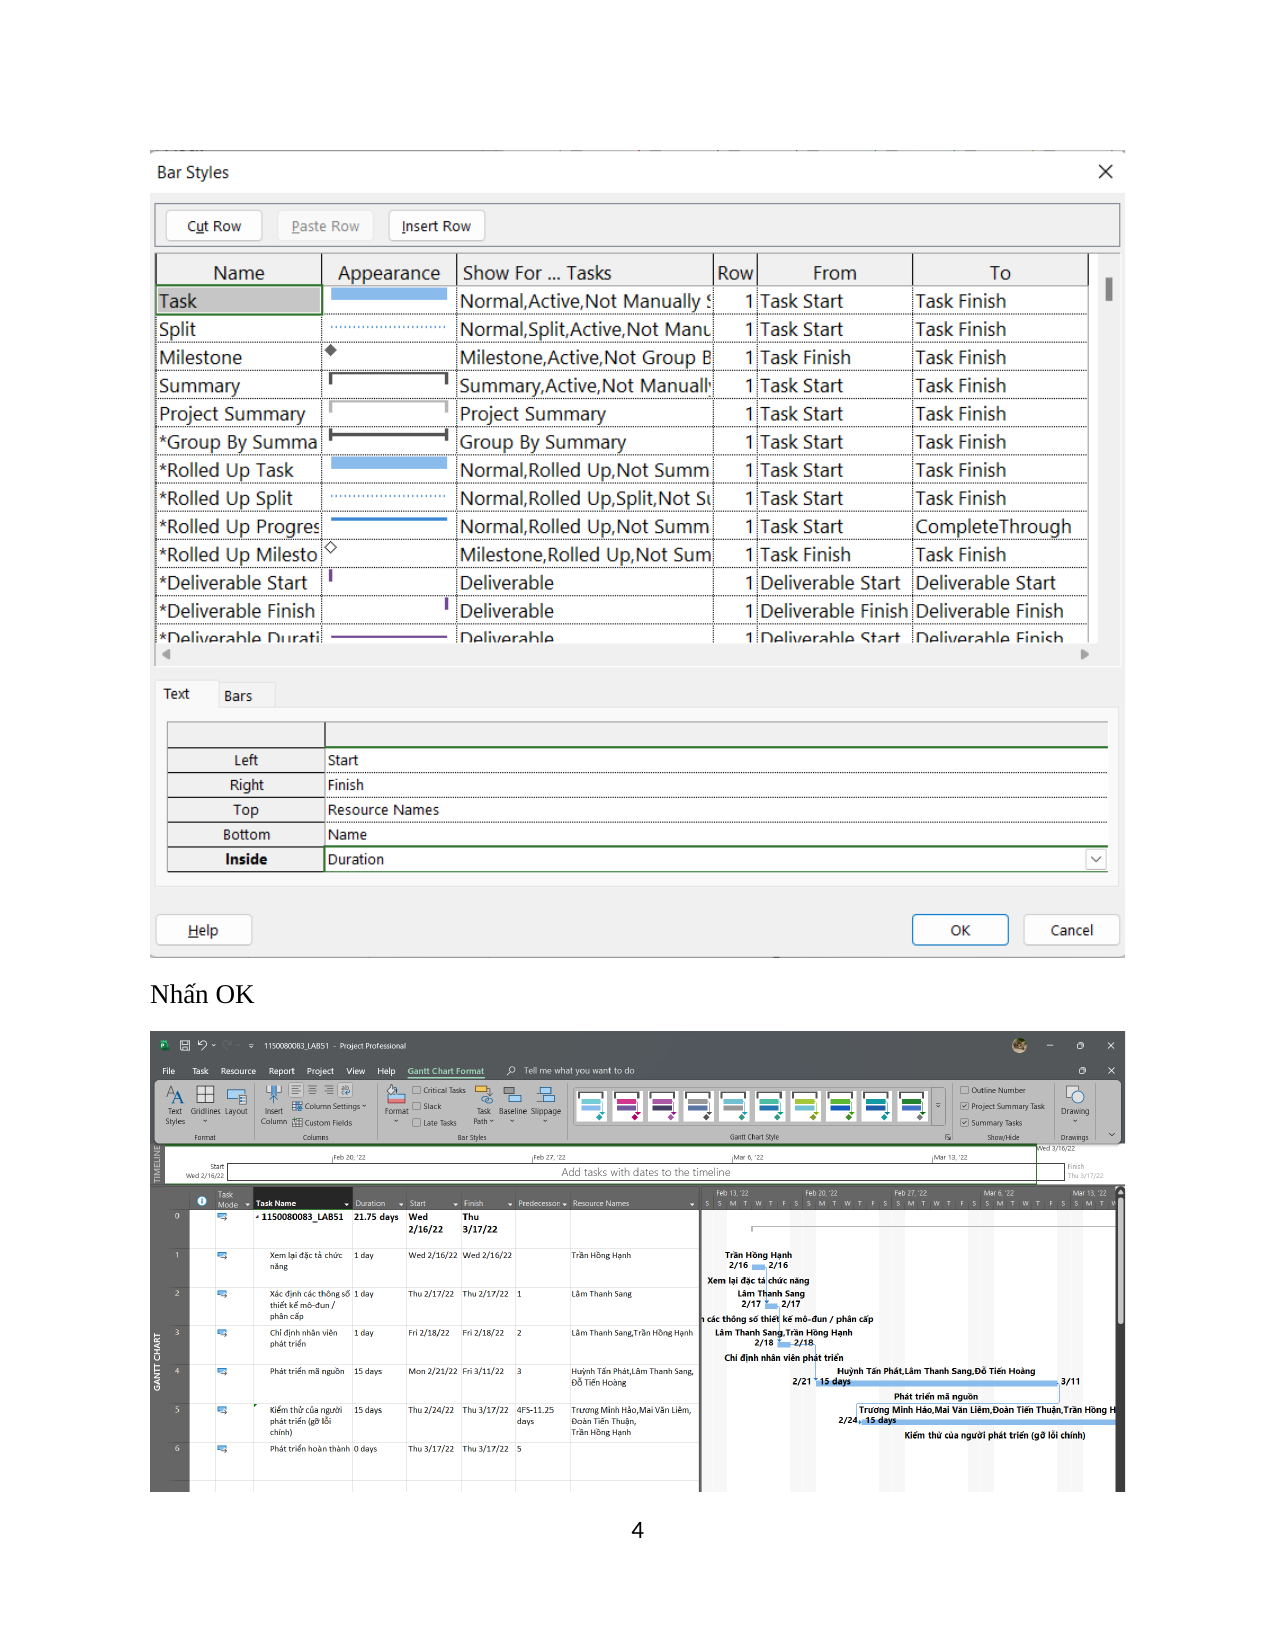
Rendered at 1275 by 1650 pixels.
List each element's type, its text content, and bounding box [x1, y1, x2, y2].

text Nhấn OK [150, 978, 1125, 1010]
picture [150, 1031, 1125, 1492]
picture [150, 150, 1125, 958]
